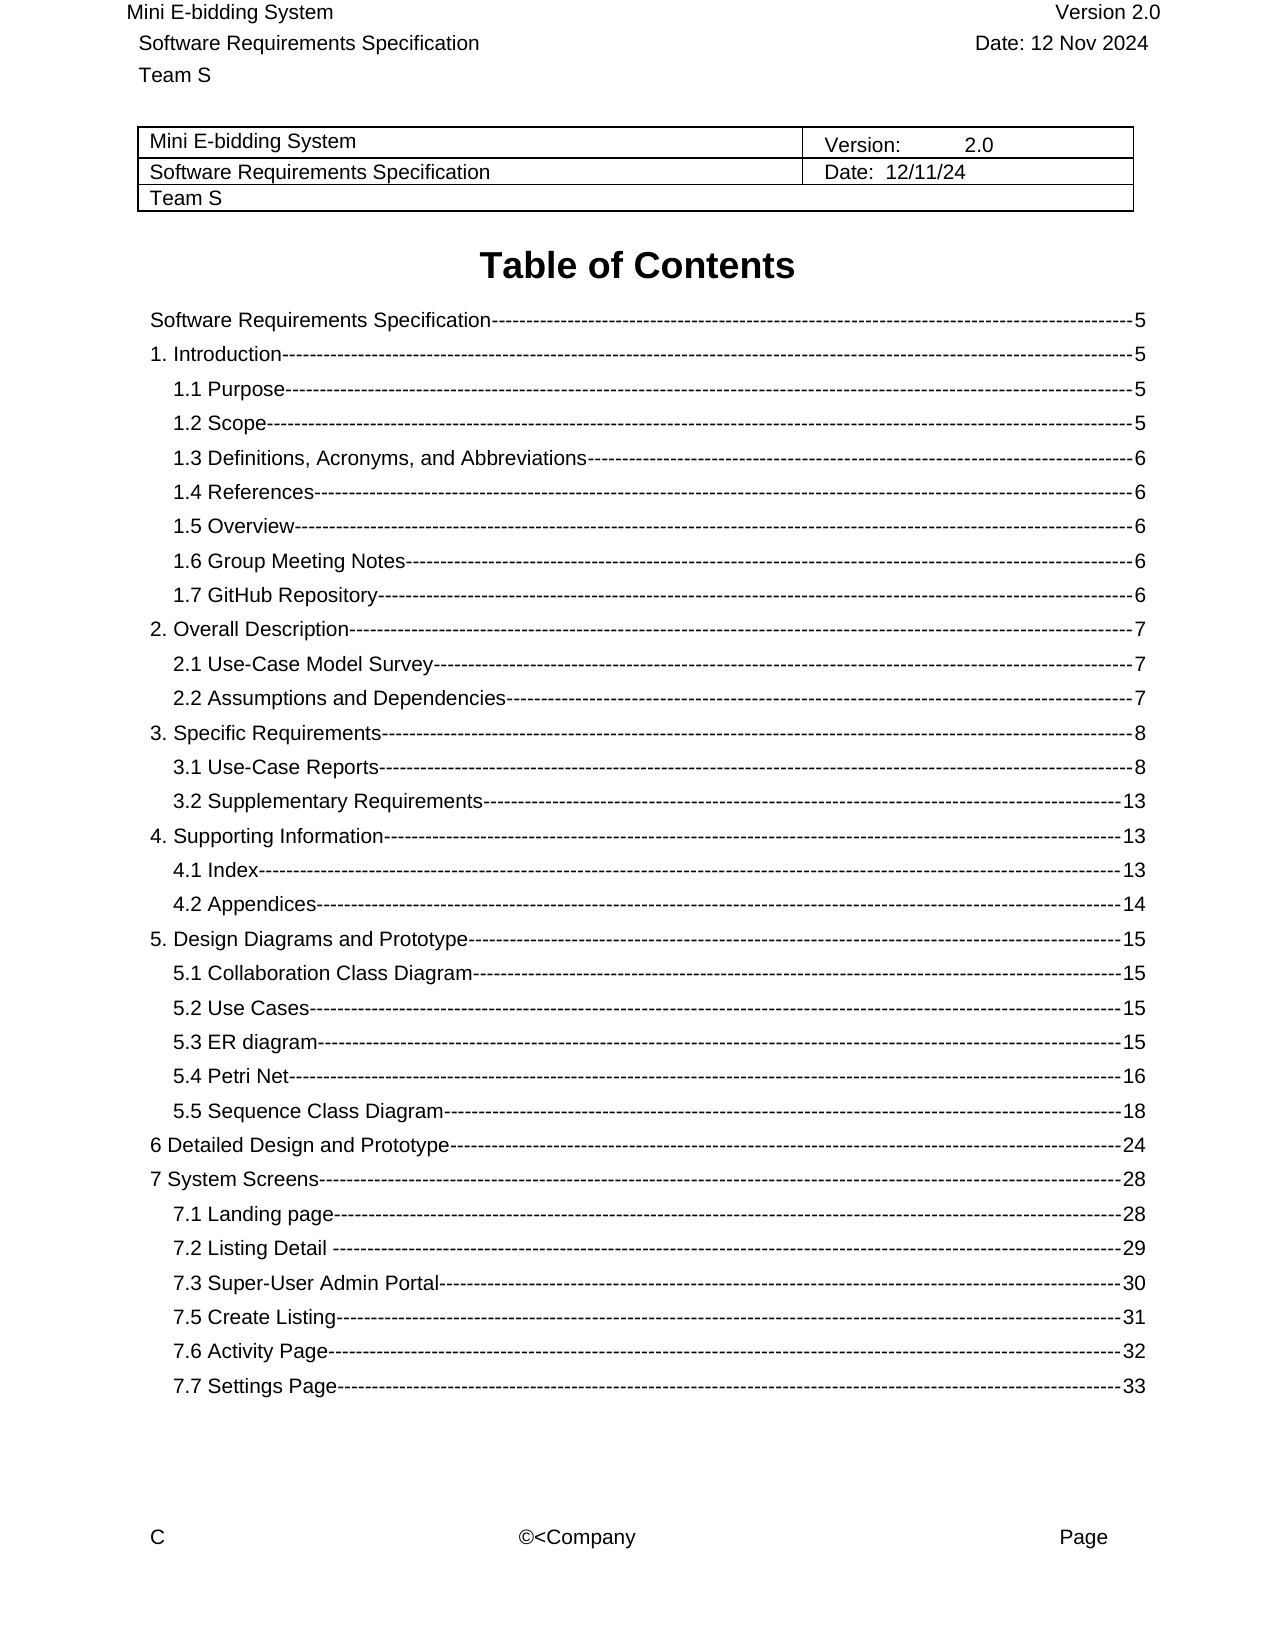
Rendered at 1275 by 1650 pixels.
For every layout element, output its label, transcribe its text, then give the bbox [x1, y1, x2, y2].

table_cell Date: 12/11/24 [803, 159, 1133, 183]
table_cell Team S [139, 185, 1133, 210]
table_header Version: 2.0 [803, 128, 1133, 157]
table_cell Software Requirements Specification [139, 159, 802, 183]
table_header Mini E-bidding System [139, 128, 802, 157]
text Table of Contents [474, 259, 801, 284]
